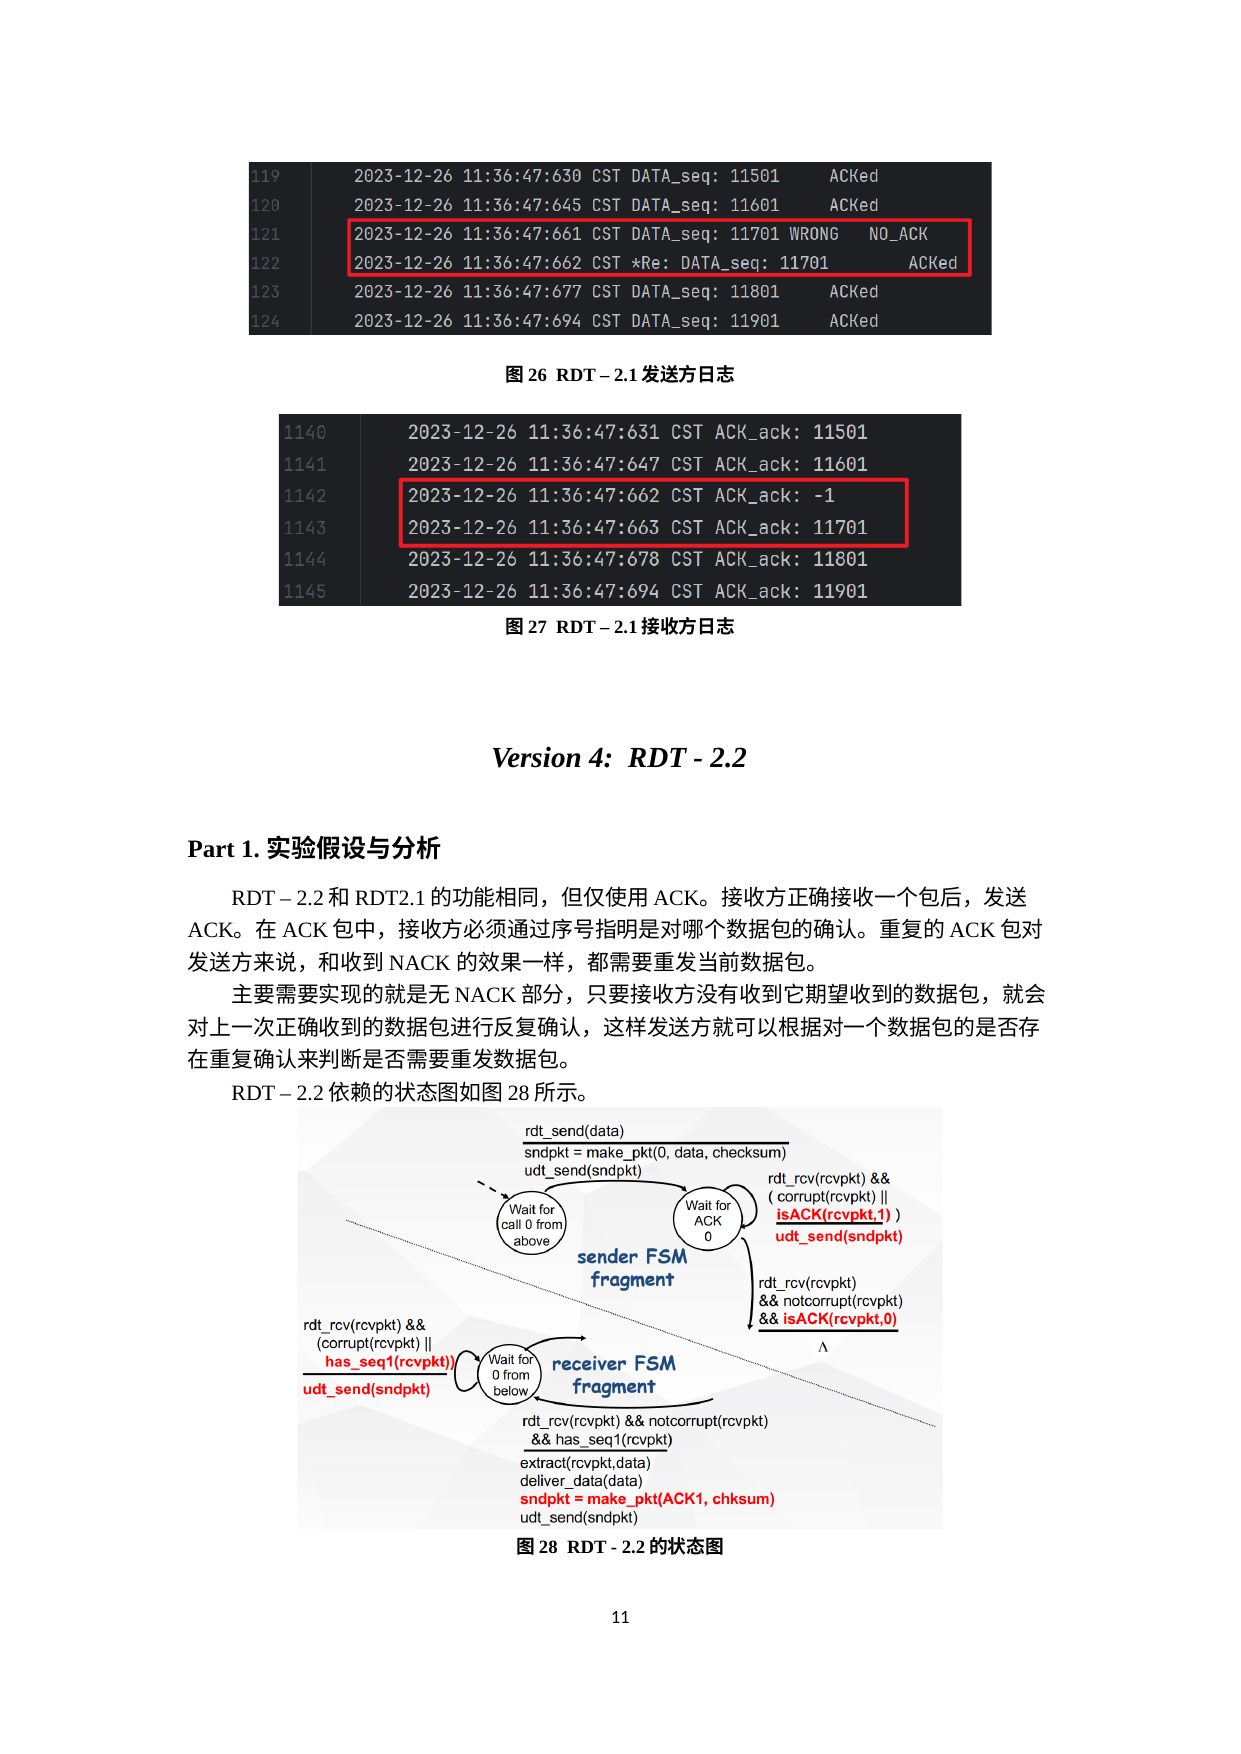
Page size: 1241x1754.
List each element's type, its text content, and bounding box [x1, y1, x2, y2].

text 主要需要实现的就是无NACK部分，只要接收方没有收到它期望收到的数据包，就会对上一次正确收到的数据包进行反复确认，这样发送方就可以根据对一个数据包的是否存在重复确认来判断是否需要重发数据包。 [187, 977, 1053, 1074]
text Version 4: RDT - 2.2 [187, 724, 1053, 789]
picture [248, 162, 992, 335]
text RDT – 2.2依赖的状态图如图28所示。 [187, 1074, 1053, 1107]
picture [278, 414, 962, 606]
text 图28 RDT - 2.2的状态图 [187, 1529, 1053, 1562]
text 图27 RDT – 2.1接收方日志 [187, 609, 1053, 642]
text Part 1. 实验假设与分析 [187, 814, 1053, 879]
picture [297, 1107, 943, 1529]
text 图26 RDT – 2.1发送方日志 [187, 357, 1053, 389]
text RDT – 2.2和RDT2.1的功能相同，但仅使用ACK。接收方正确接收一个包后，发送ACK。在ACK包中，接收方必须通过序号指明是对哪个数据包的确认。重复的ACK包对发送方来说，和收到NACK 的效果一样，都需要重发当前数据包。 [187, 879, 1053, 977]
